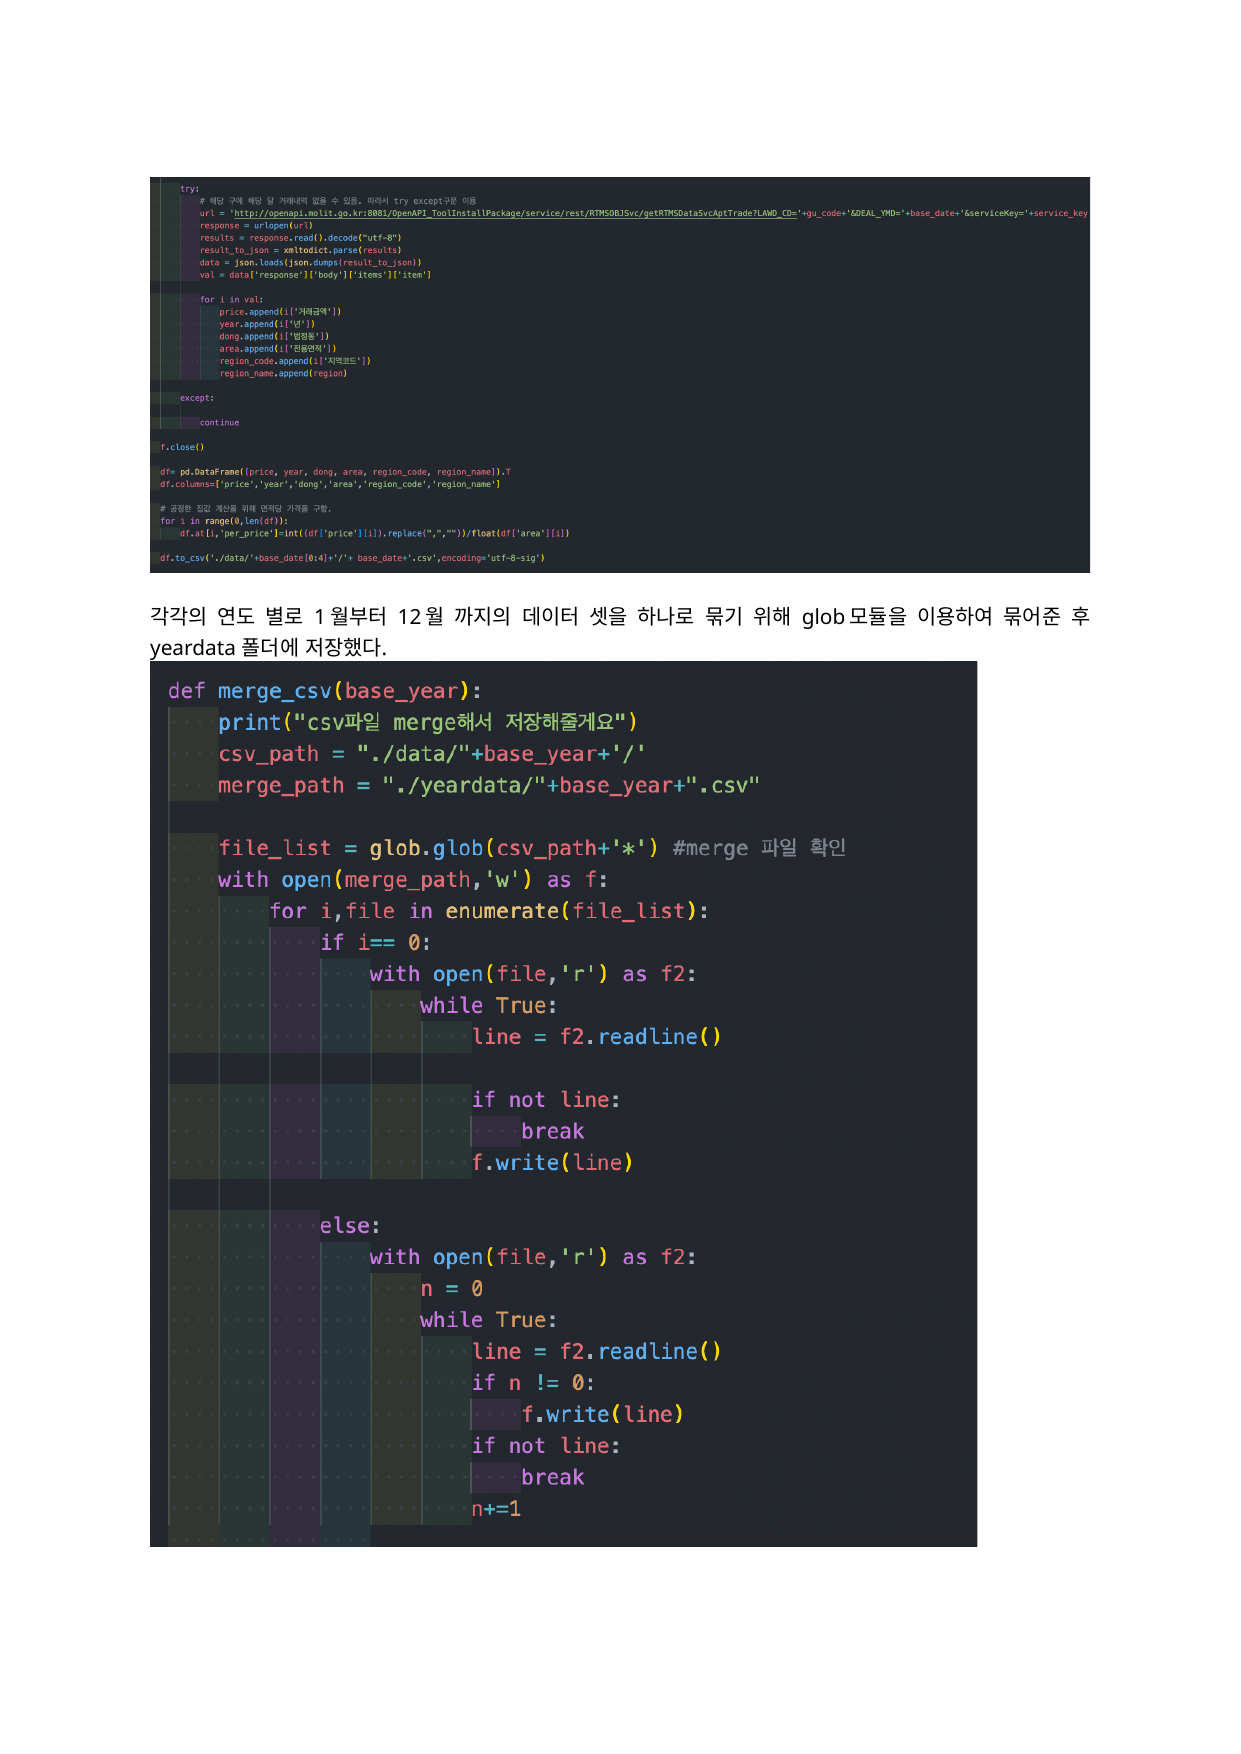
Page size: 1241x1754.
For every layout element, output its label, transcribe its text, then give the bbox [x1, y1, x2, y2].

text 각각의 연도 별로 1월부터 12월 까지의 데이터 셋을 하나로 묶기 위해 glob모듈을 이용하여 묶어준 후 yeardata 폴더에 저장했다. [150, 601, 1090, 661]
picture [150, 177, 1091, 573]
picture [150, 661, 978, 1547]
